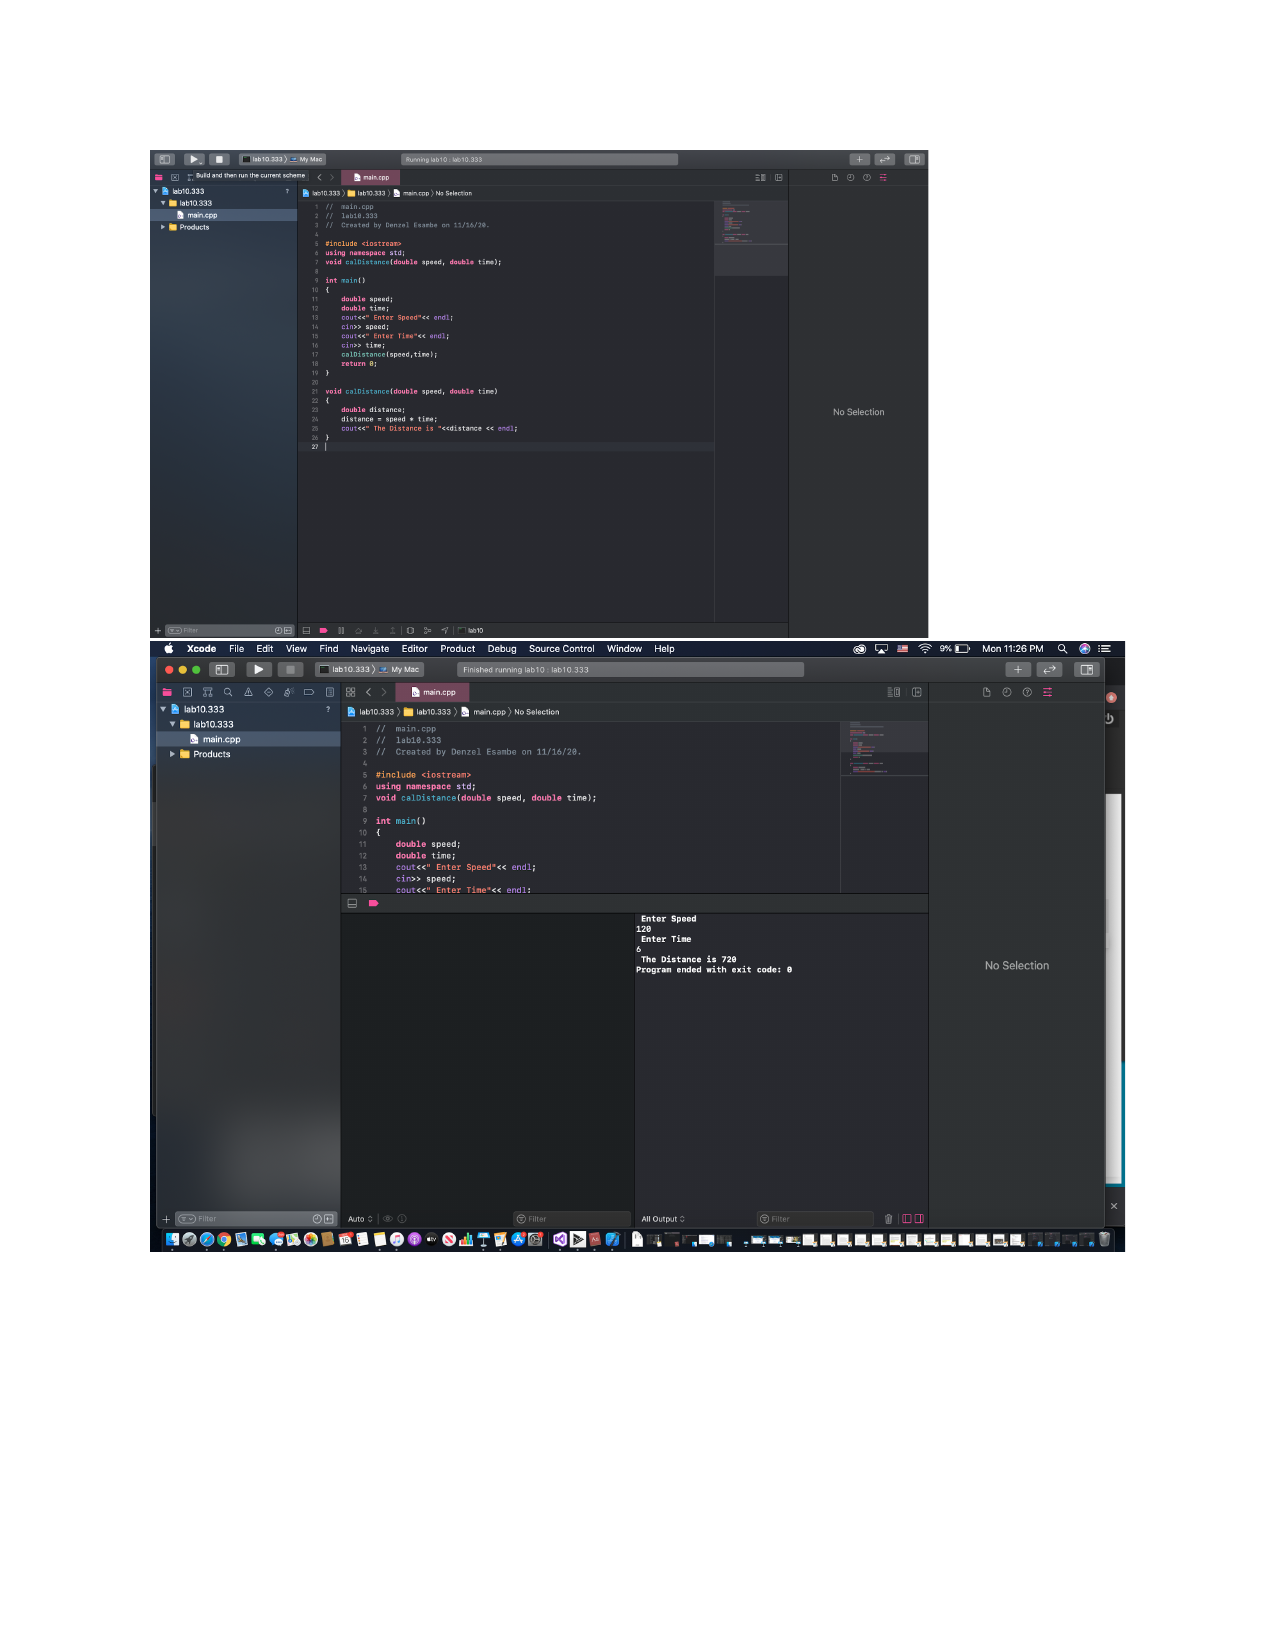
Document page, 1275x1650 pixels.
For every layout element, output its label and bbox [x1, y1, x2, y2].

picture [150, 150, 929, 638]
picture [150, 641, 1125, 1252]
